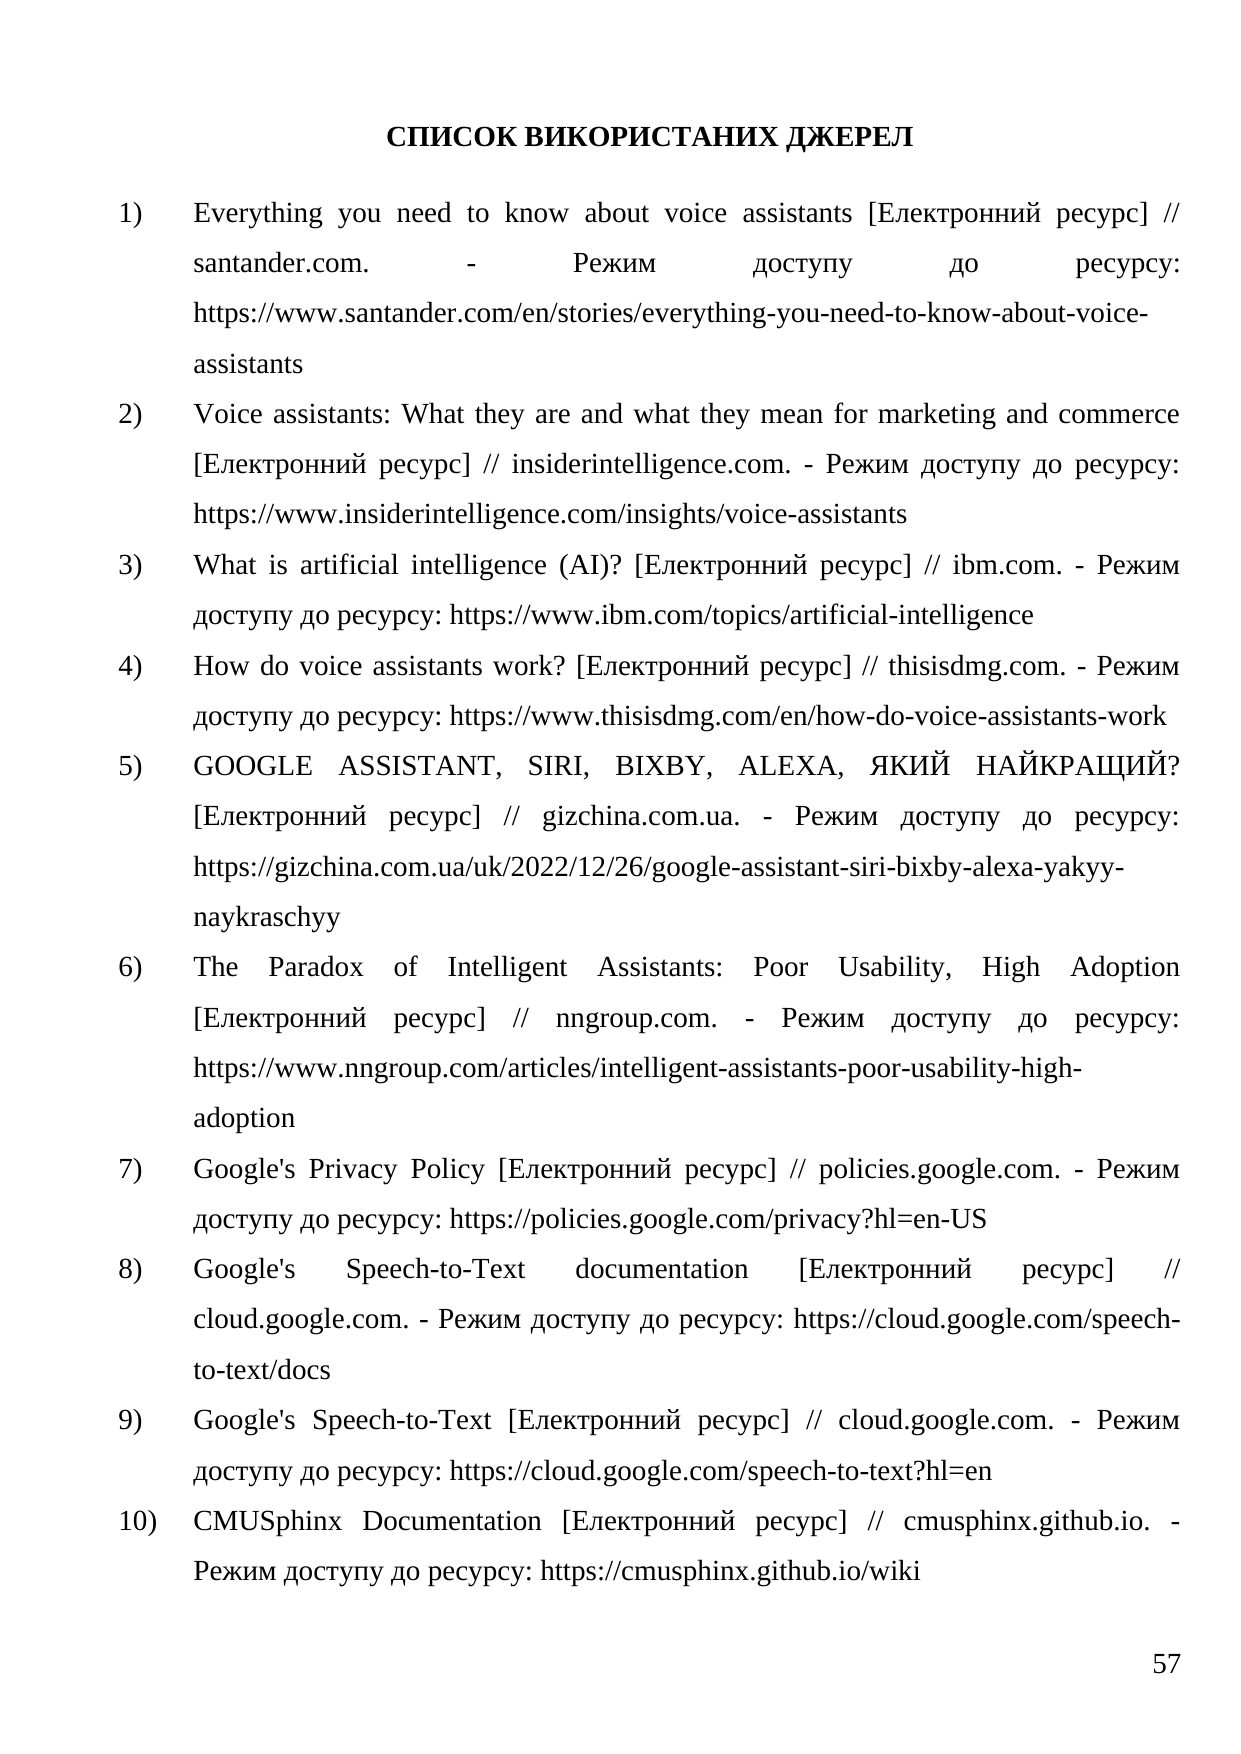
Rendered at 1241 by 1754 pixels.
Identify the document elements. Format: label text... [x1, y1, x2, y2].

list CMUSphinx Documentation [Електронний ресурс] // cmusphinx.github.io. - Режим доступу до ресурсу: https://cmusphinx.github.io/wiki [118, 1503, 1181, 1587]
list Voice assistants: What they are and what they mean for marketing and commerce [Електронний ресурс] // insiderintelligence.com. - Режим доступу до ресурсу: https://www.insiderintelligence.com/insights/voice-assistants [118, 396, 1181, 530]
list GOOGLE ASSISTANT, SIRI, BIXBY, ALEXA, ЯКИЙ НАЙКРАЩИЙ? [Електронний ресурс] // gizchina.com.ua. - Режим доступу до ресурсу: https://gizchina.com.ua/uk/2022/12/26/google-assistant-siri-bixby-alexa-yakyy-naykraschyy [118, 748, 1181, 933]
list How do voice assistants work? [Електронний ресурс] // thisisdmg.com. - Режим доступу до ресурсу: https://www.thisisdmg.com/en/how-do-voice-assistants-work [118, 648, 1181, 731]
list Google's Speech-to-Text documentation [Електронний ресурс] // cloud.google.com. - Режим доступу до ресурсу: https://cloud.google.com/speech-to-text/docs [118, 1251, 1181, 1386]
subtitle СПИСОК ВИКОРИСТАНИХ ДЖЕРЕЛ [118, 119, 1181, 153]
list What is artificial intelligence (AI)? [Електронний ресурс] // ibm.com. - Режим доступу до ресурсу: https://www.ibm.com/topics/artificial-intelligence [118, 547, 1181, 631]
list Everything you need to know about voice assistants [Електронний ресурс] // santander.com. - Режим доступу до ресурсу: https://www.santander.com/en/stories/everything-you-need-to-know-about-voice-assistants [118, 195, 1181, 379]
list The Paradox of Intelligent Assistants: Poor Usability, High Adoption [Електронний ресурс] // nngroup.com. - Режим доступу до ресурсу: https://www.nngroup.com/articles/intelligent-assistants-poor-usability-high-adoption [118, 949, 1181, 1134]
list Google's Privacy Policy [Електронний ресурс] // policies.google.com. - Режим доступу до ресурсу: https://policies.google.com/privacy?hl=en-US [118, 1151, 1181, 1234]
list Google's Speech-to-Text [Електронний ресурс] // cloud.google.com. - Режим доступу до ресурсу: https://cloud.google.com/speech-to-text?hl=en [118, 1402, 1181, 1486]
